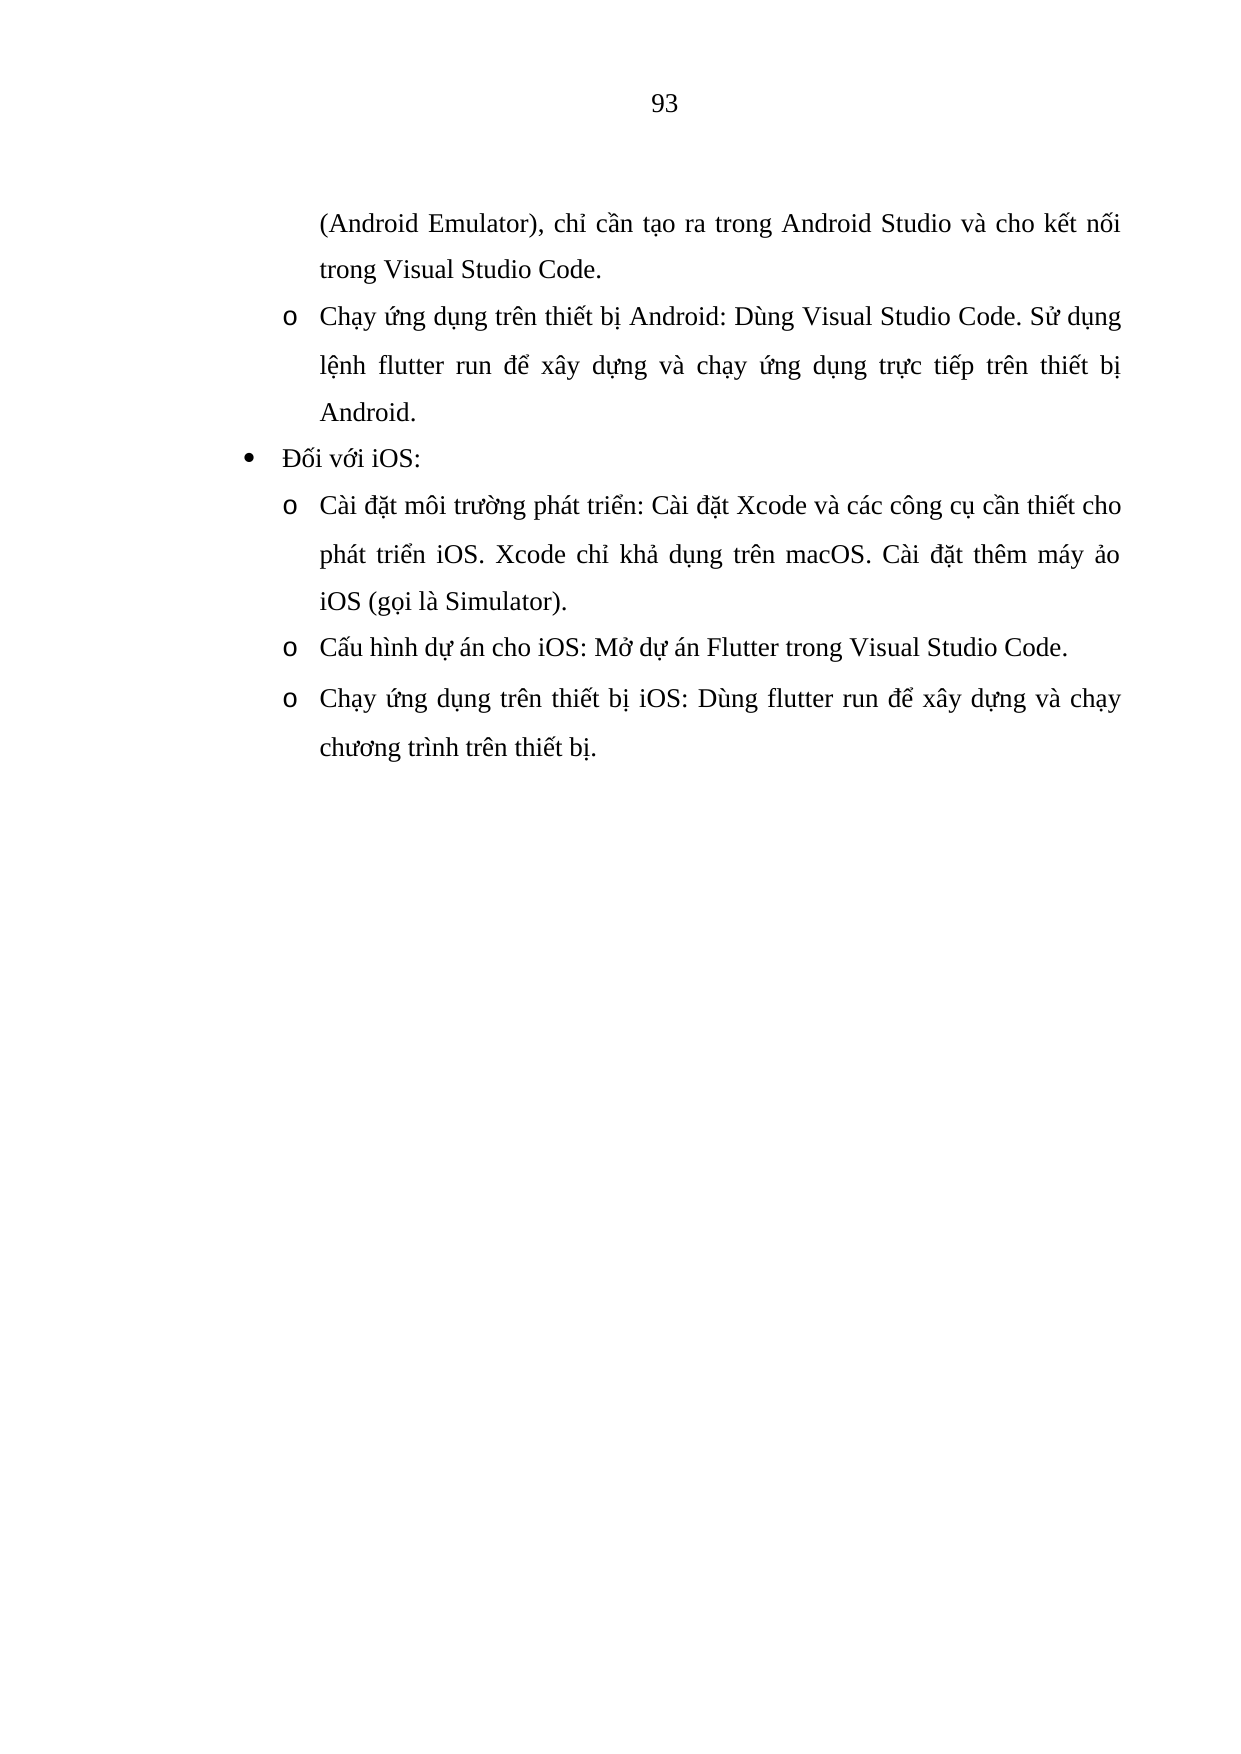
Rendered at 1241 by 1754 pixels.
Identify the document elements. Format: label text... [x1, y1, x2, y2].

list Đối với iOS: [244, 442, 1122, 474]
list Cài đặt môi trường phát triển: Cài đặt Xcode và các công cụ cần thiết cho phát triển iOS. Xcode chỉ khả dụng trên macOS. Cài đặt thêm máy ảo iOS (gọi là Simulator). [282, 489, 1122, 616]
list Chạy ứng dụng trên thiết bị iOS: Dùng flutter run để xây dựng và chạy chương trình trên thiết bị. [282, 682, 1122, 762]
list Cấu hình dự án cho iOS: Mở dự án Flutter trong Visual Studio Code. [282, 632, 1122, 665]
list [282, 207, 1122, 284]
list Chạy ứng dụng trên thiết bị Android: Dùng Visual Studio Code. Sử dụng lệnh flutter run để xây dựng và chạy ứng dụng trực tiếp trên thiết bị Android. [282, 300, 1122, 427]
